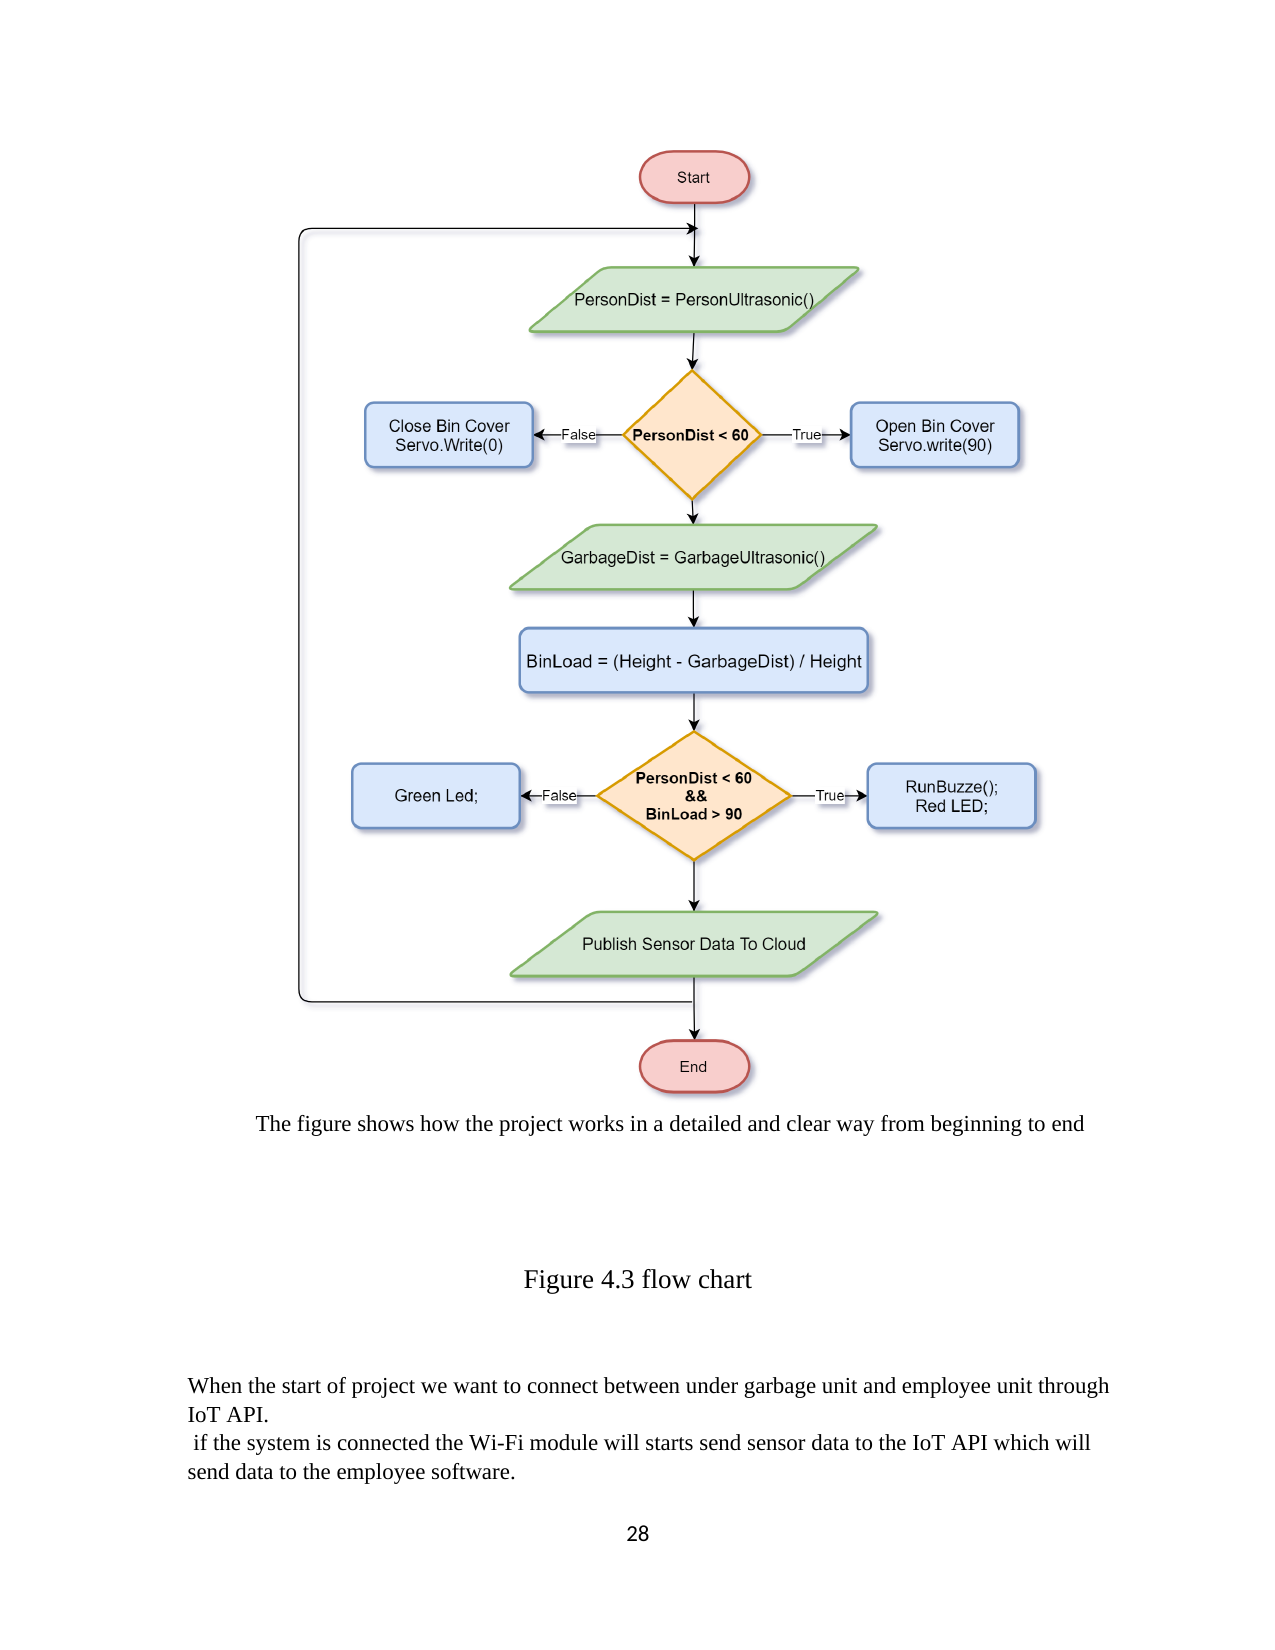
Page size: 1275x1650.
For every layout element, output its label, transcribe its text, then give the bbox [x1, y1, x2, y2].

list if the system is connected the Wi-Fi module will starts send sensor data to the IoT API which will send data to the employee software. [187, 1429, 1125, 1484]
picture [289, 150, 1052, 1108]
text Figure 4.3 flow chart [150, 1264, 1125, 1295]
list When the start of project we want to connect between under garbage unit and employee unit through IoT API. [187, 1372, 1125, 1427]
list The figure shows how the project works in a detailed and clear way from beginning to end [216, 1110, 1125, 1136]
